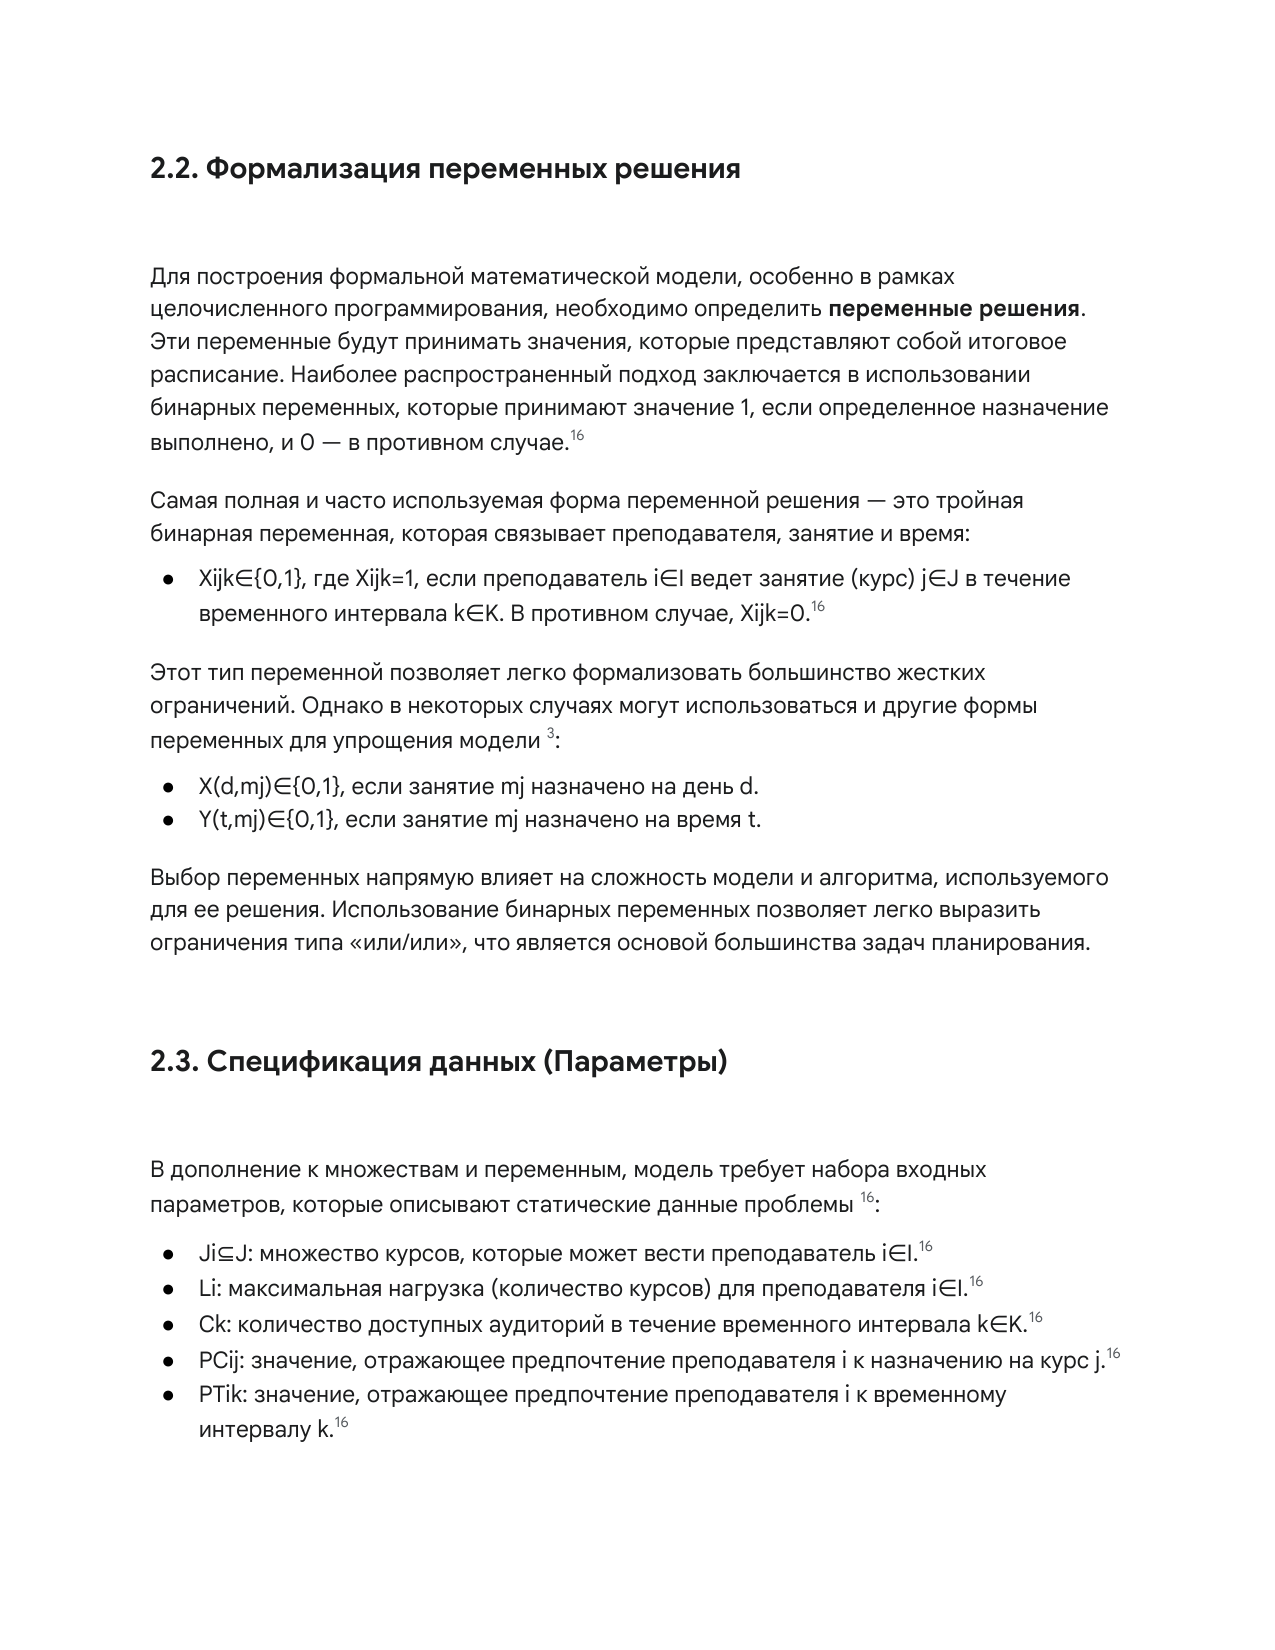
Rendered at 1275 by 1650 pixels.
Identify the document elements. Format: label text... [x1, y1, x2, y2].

list Ji​⊆J: множество курсов, которые может вести преподаватель i∈I.16 [161, 1237, 1125, 1268]
text Этот тип переменной позволяет легко формализовать большинство жестких ограничений. Однако в некоторых случаях могут использоваться и другие формы переменных для упрощения модели 3: [150, 658, 1125, 756]
subtitle 2.2. Формализация переменных решения [150, 150, 1125, 187]
text Выбор переменных напрямую влияет на сложность модели и алгоритма, используемого для ее решения. Использование бинарных переменных позволяет легко выразить ограничения типа «или/или», что является основой большинства задач планирования. [150, 863, 1125, 957]
list Ck​: количество доступных аудиторий в течение временного интервала k∈K.16 [161, 1308, 1125, 1340]
list Xijk​∈{0,1}, где Xijk​=1, если преподаватель i∈I ведет занятие (курс) j∈J в течение временного интервала k∈K. В противном случае, Xijk​=0.16 [161, 564, 1125, 629]
subtitle 2.3. Спецификация данных (Параметры) [150, 1044, 1125, 1080]
text В дополнение к множествам и переменным, модель требует набора входных параметров, которые описывают статические данные проблемы 16: [150, 1156, 1125, 1220]
list Y(t,mj)​∈{0,1}, если занятие mj​ назначено на время t. [161, 805, 1125, 834]
list Li​: максимальная нагрузка (количество курсов) для преподавателя i∈I.16 [161, 1273, 1125, 1304]
list PTik​: значение, отражающее предпочтение преподавателя i к временному интервалу k.16 [161, 1380, 1125, 1444]
text Самая полная и часто используемая форма переменной решения — это тройная бинарная переменная, которая связывает преподавателя, занятие и время: [150, 487, 1125, 548]
text Для построения формальной математической модели, особенно в рамках целочисленного программирования, необходимо определить переменные решения. Эти переменные будут принимать значения, которые представляют собой итоговое расписание. Наиболее распространенный подход заключается в использовании бинарных переменных, которые принимают значение 1, если определенное назначение выполнено, и 0 — в противном случае.16 [150, 262, 1125, 457]
list PCij​: значение, отражающее предпочтение преподавателя i к назначению на курс j.16 [161, 1344, 1125, 1375]
list X(d,mj)​∈{0,1}, если занятие mj​ назначено на день d. [161, 772, 1125, 801]
